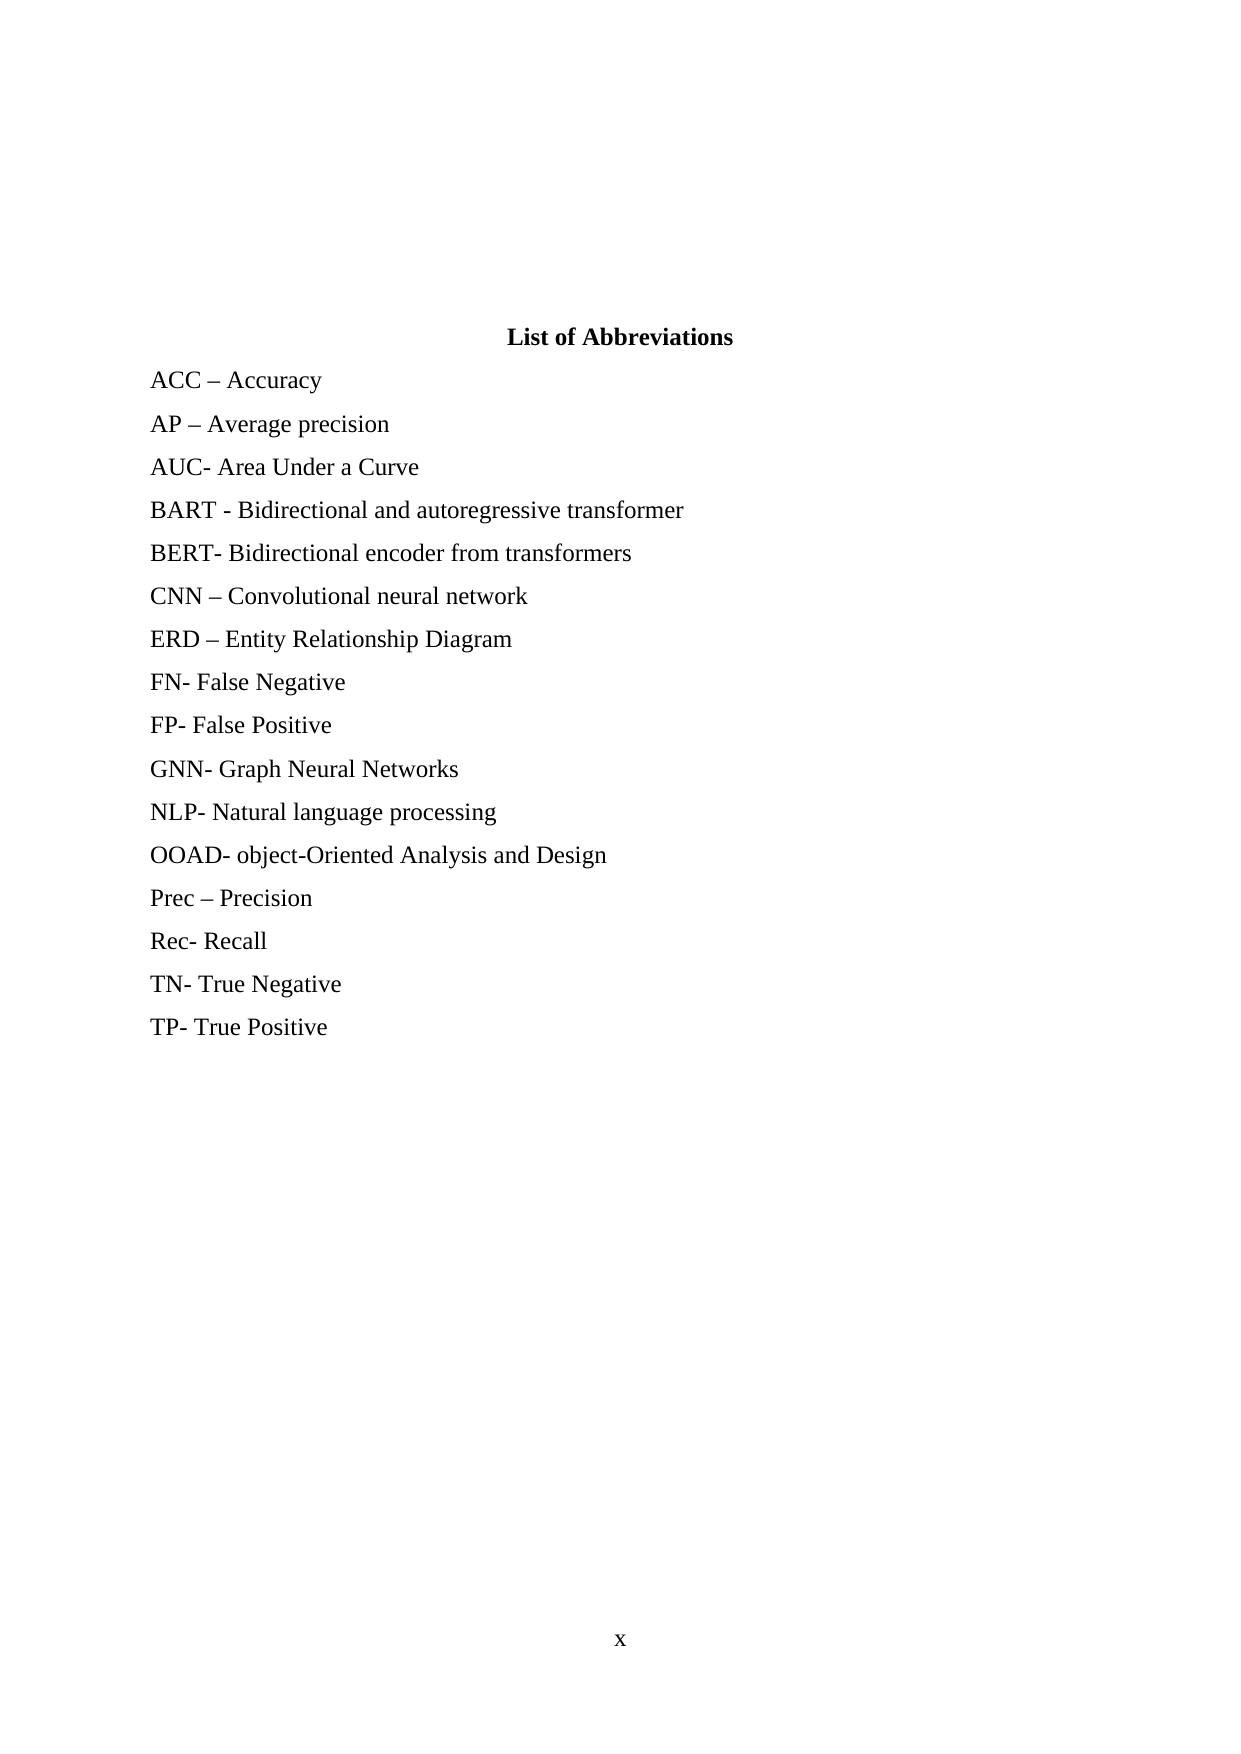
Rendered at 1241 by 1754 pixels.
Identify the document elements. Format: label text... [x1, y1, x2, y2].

text Rec- Recall [150, 926, 1090, 955]
text CNN – Convolutional neural network [150, 581, 1090, 610]
text AP – Average precision [150, 409, 1090, 437]
text FN- False Negative [150, 667, 1090, 696]
text TN- True Negative [150, 969, 1090, 998]
text BART - Bidirectional and autoregressive transformer [150, 495, 1090, 524]
text NLP- Natural language processing [150, 797, 1090, 826]
text AUC- Area Under a Curve [150, 452, 1090, 481]
text TP- True Positive [150, 1012, 1090, 1041]
text ACC – Accuracy [150, 366, 1090, 394]
text FP- False Positive [150, 711, 1090, 739]
text BERT- Bidirectional encoder from transformers [150, 538, 1090, 567]
text GNN- Graph Neural Networks [150, 754, 1090, 782]
text Prec – Precision [150, 883, 1090, 912]
subtitle List of Abbreviations [150, 322, 1090, 351]
text OOAD- object-Oriented Analysis and Design [150, 840, 1090, 869]
text ERD – Entity Relationship Diagram [150, 624, 1090, 653]
